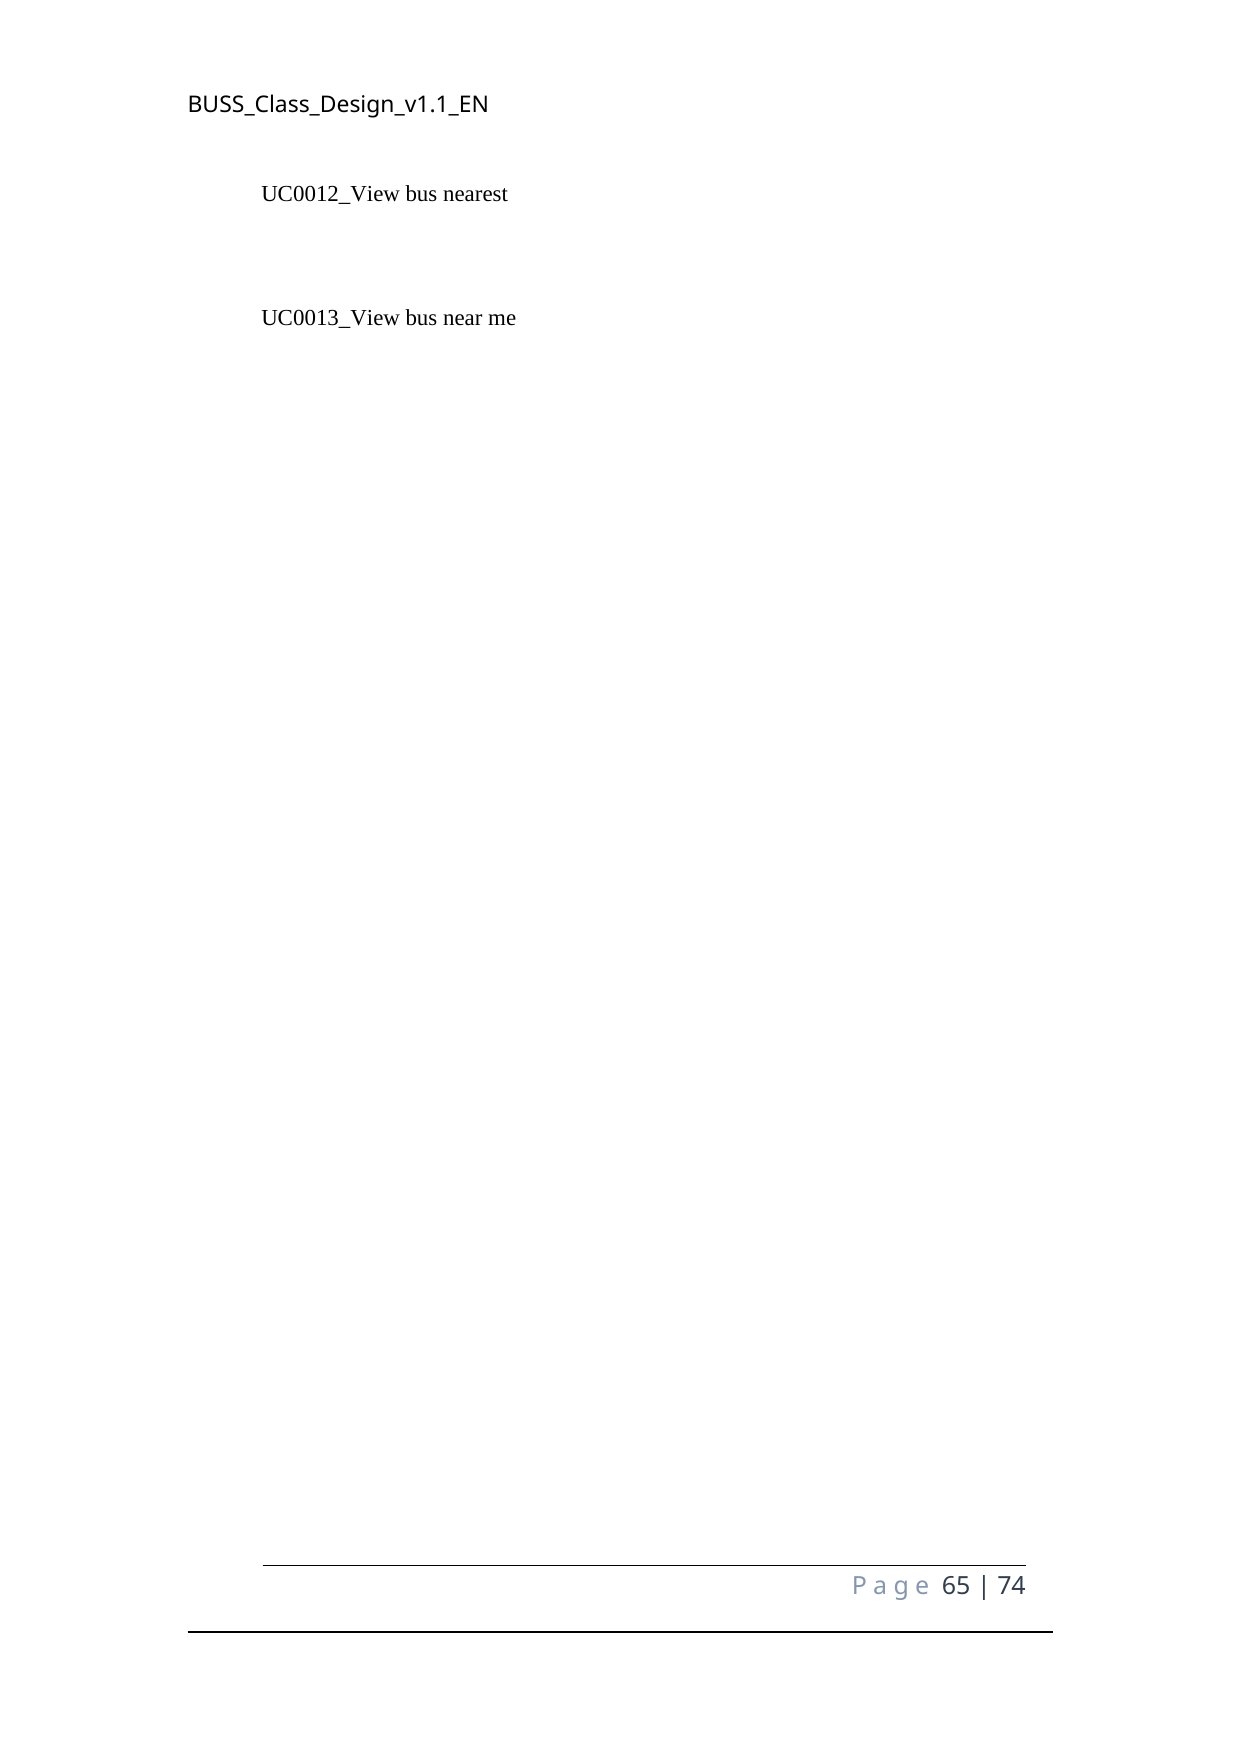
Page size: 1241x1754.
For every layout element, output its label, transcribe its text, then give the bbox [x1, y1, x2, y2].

subtitle UC0013_View bus near me [261, 304, 1053, 330]
subtitle UC0012_View bus nearest [261, 180, 1053, 206]
